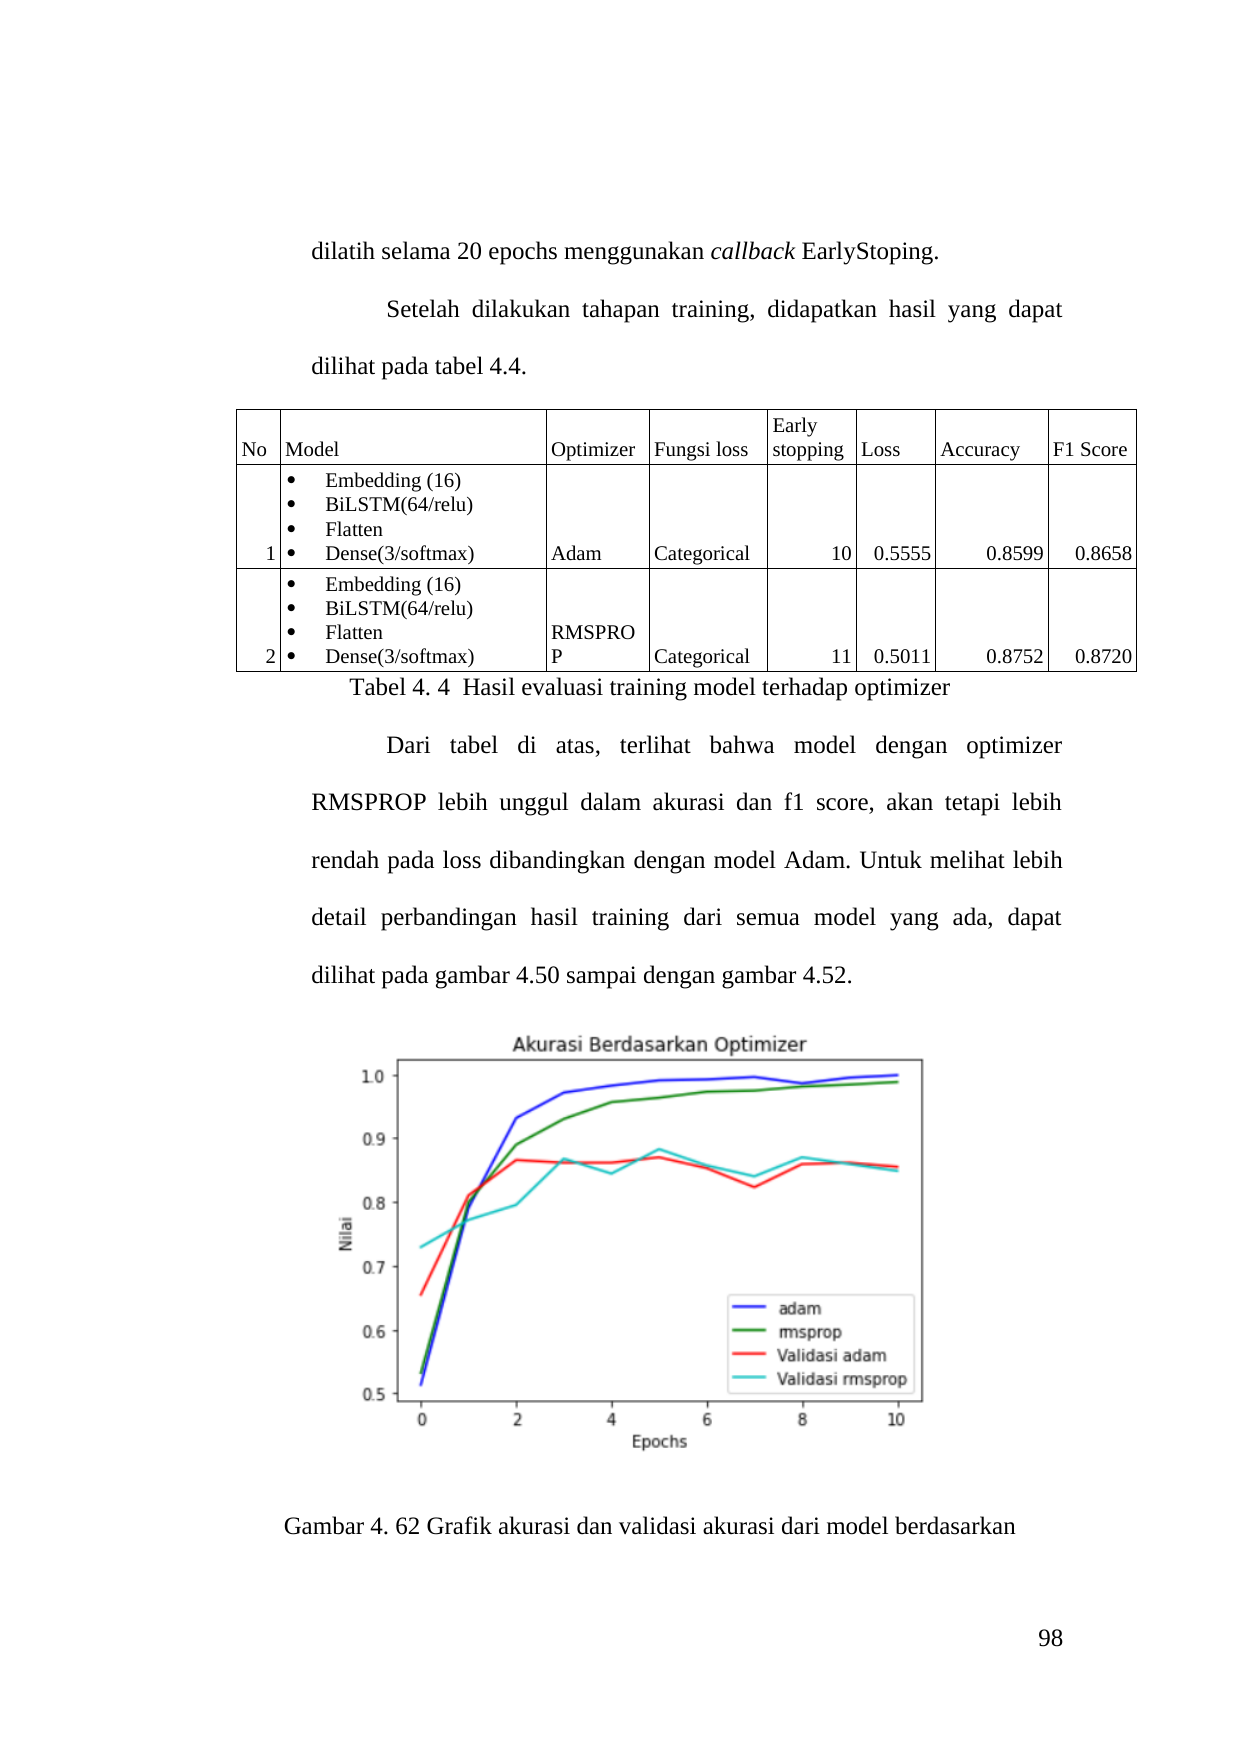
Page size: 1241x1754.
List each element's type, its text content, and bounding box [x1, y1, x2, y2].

table_header Accuracy [936, 410, 1048, 464]
table_cell 1 [237, 465, 280, 568]
table_header No [237, 410, 280, 464]
table_header Fungsi loss [650, 410, 767, 464]
table_cell 2 [237, 569, 280, 671]
table_cell 0.8752 [936, 569, 1048, 671]
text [236, 1511, 1063, 1540]
table_cell 11 [768, 569, 856, 671]
picture [305, 1017, 994, 1483]
table_cell 0.5555 [857, 465, 935, 568]
text Setelah dilakukan tahapan training, didapatkan hasil yang dapat dilihat pada tabel 4.4. [311, 294, 1063, 380]
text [311, 236, 1063, 265]
table_header Early stopping [768, 410, 856, 464]
table_cell Categorical [650, 465, 767, 568]
table_cell 10 [768, 465, 856, 568]
table_header F1 Score [1049, 410, 1136, 464]
table_cell Embedding (16) BiLSTM(64/relu) Flatten Dense(3/softmax) [281, 569, 546, 671]
table_cell 0.8599 [936, 465, 1048, 568]
table_cell 0.5011 [857, 569, 935, 671]
table_cell Categorical [650, 569, 767, 671]
table_cell RMSPROP [547, 569, 649, 671]
table_cell 0.8720 [1049, 569, 1136, 671]
table_header Model [281, 410, 546, 464]
table_cell 0.8658 [1049, 465, 1136, 568]
text Tabel 4. 4 Hasil evaluasi training model terhadap optimizer [236, 672, 1063, 701]
table_cell Adam [547, 465, 649, 568]
table_header Optimizer [547, 410, 649, 464]
table_cell Embedding (16) BiLSTM(64/relu) Flatten Dense(3/softmax) [281, 465, 546, 568]
table_header Loss [857, 410, 935, 464]
text Dari tabel di atas, terlihat bahwa model dengan optimizer RMSPROP lebih unggul dalam akurasi dan f1 score, akan tetapi lebih rendah pada loss dibandingkan dengan model Adam. Untuk melihat lebih detail perbandingan hasil training dari semua model yang ada, dapat dilihat pada gambar 4.50 sampai dengan gambar 4.52. [311, 730, 1063, 988]
